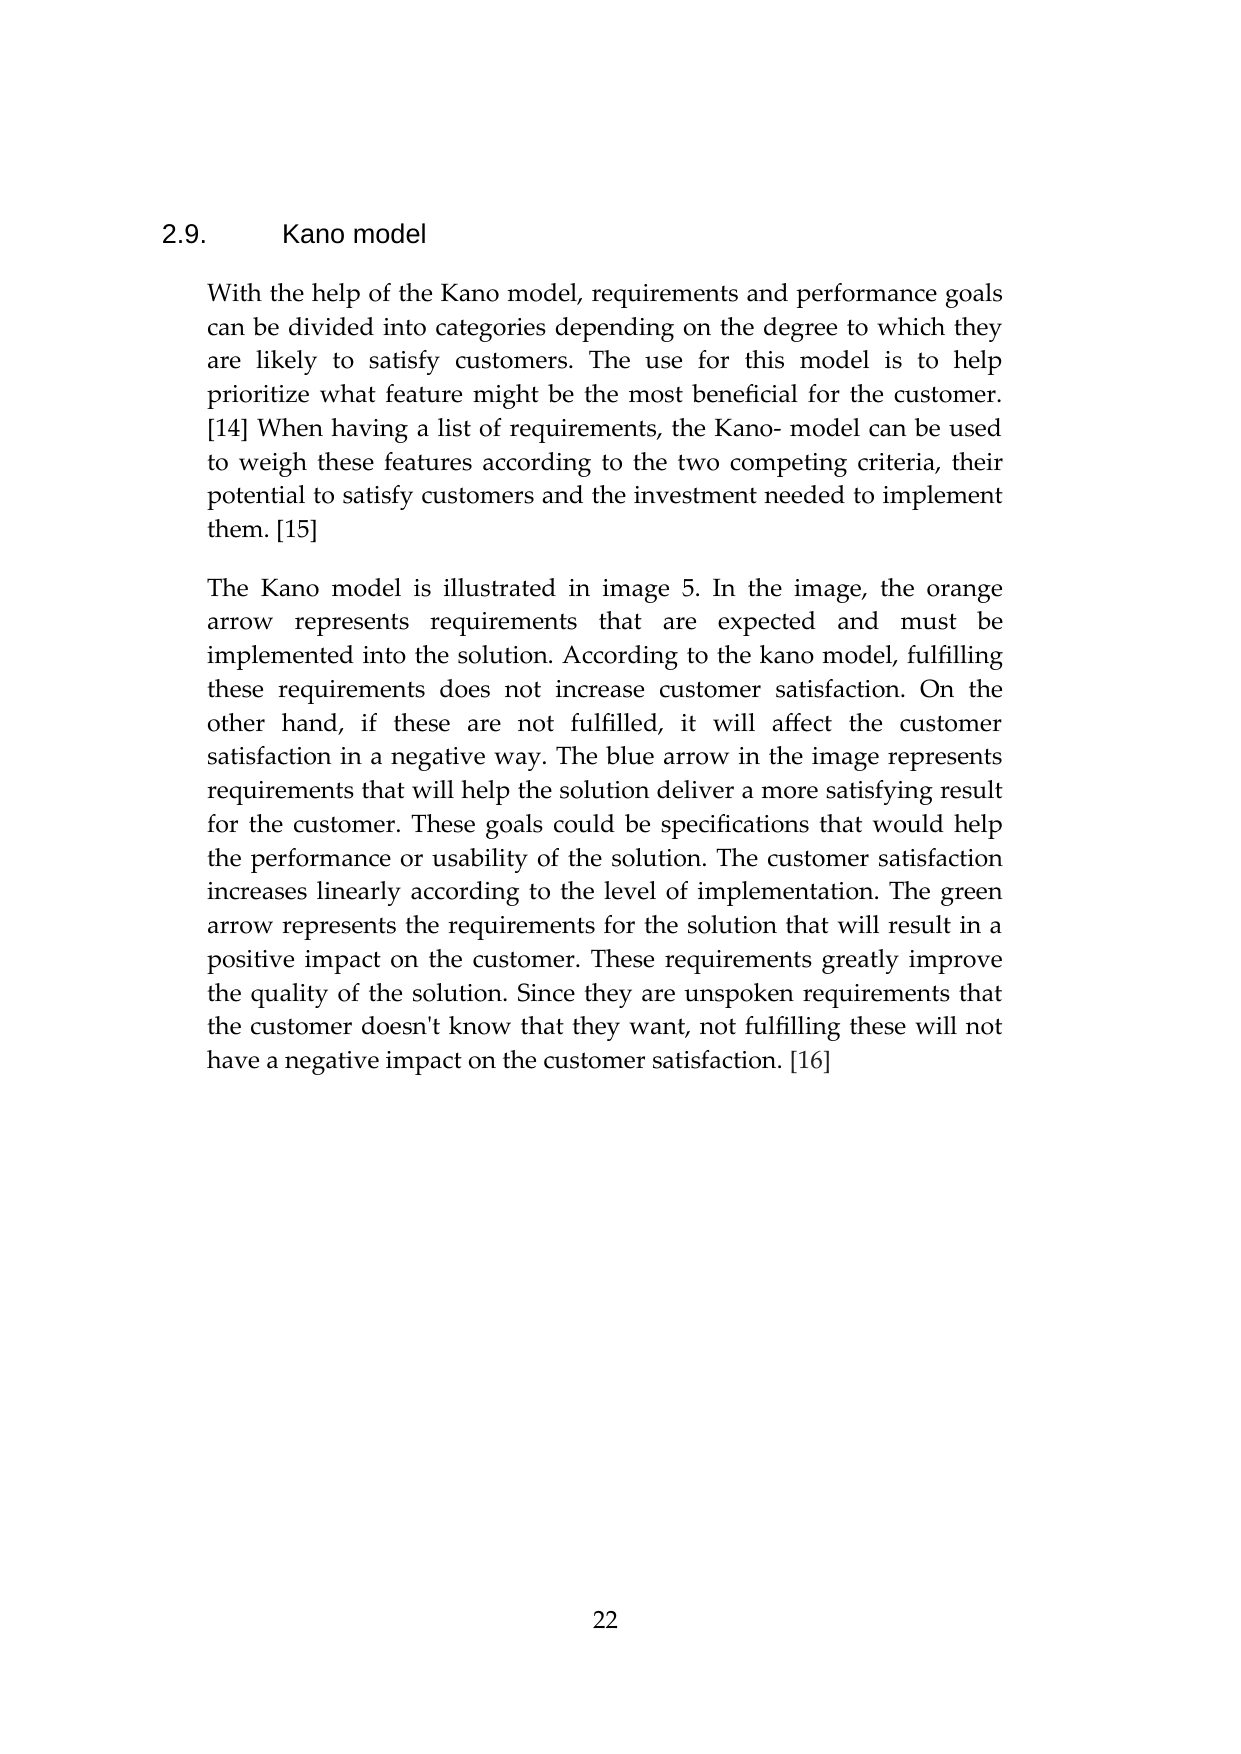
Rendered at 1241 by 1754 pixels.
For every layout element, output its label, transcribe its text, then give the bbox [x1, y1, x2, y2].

subtitle Kano model [207, 218, 1004, 250]
text The Kano model is illustrated in image 5. In the image, the orange arrow represents requirements that are expected and must be implemented into the solution. According to the kano model, fulfilling these requirements does not increase customer satisfaction. On the other hand, if these are not fulfilled, it will affect the customer satisfaction in a negative way. The blue arrow in the image represents requirements that will help the solution deliver a more satisfying result for the customer. These goals could be specifications that would help the performance or usability of the solution. The customer satisfaction increases linearly according to the level of implementation. The green arrow represents the requirements for the solution that will result in a positive impact on the customer. These requirements greatly improve the quality of the solution. Since they are unspoken requirements that the customer doesn't know that they want, not fulfilling these will not have a negative impact on the customer satisfaction. [16] [207, 569, 1004, 1076]
text With the help of the Kano model, requirements and performance goals can be divided into categories depending on the degree to which they are likely to satisfy customers. The use for this model is to help prioritize what feature might be the most beneficial for the customer. [14] When having a list of requirements, the Kano- model can be used to weigh these features according to the two competing criteria, their potential to satisfy customers and the investment needed to implement them. [15] [207, 274, 1004, 544]
